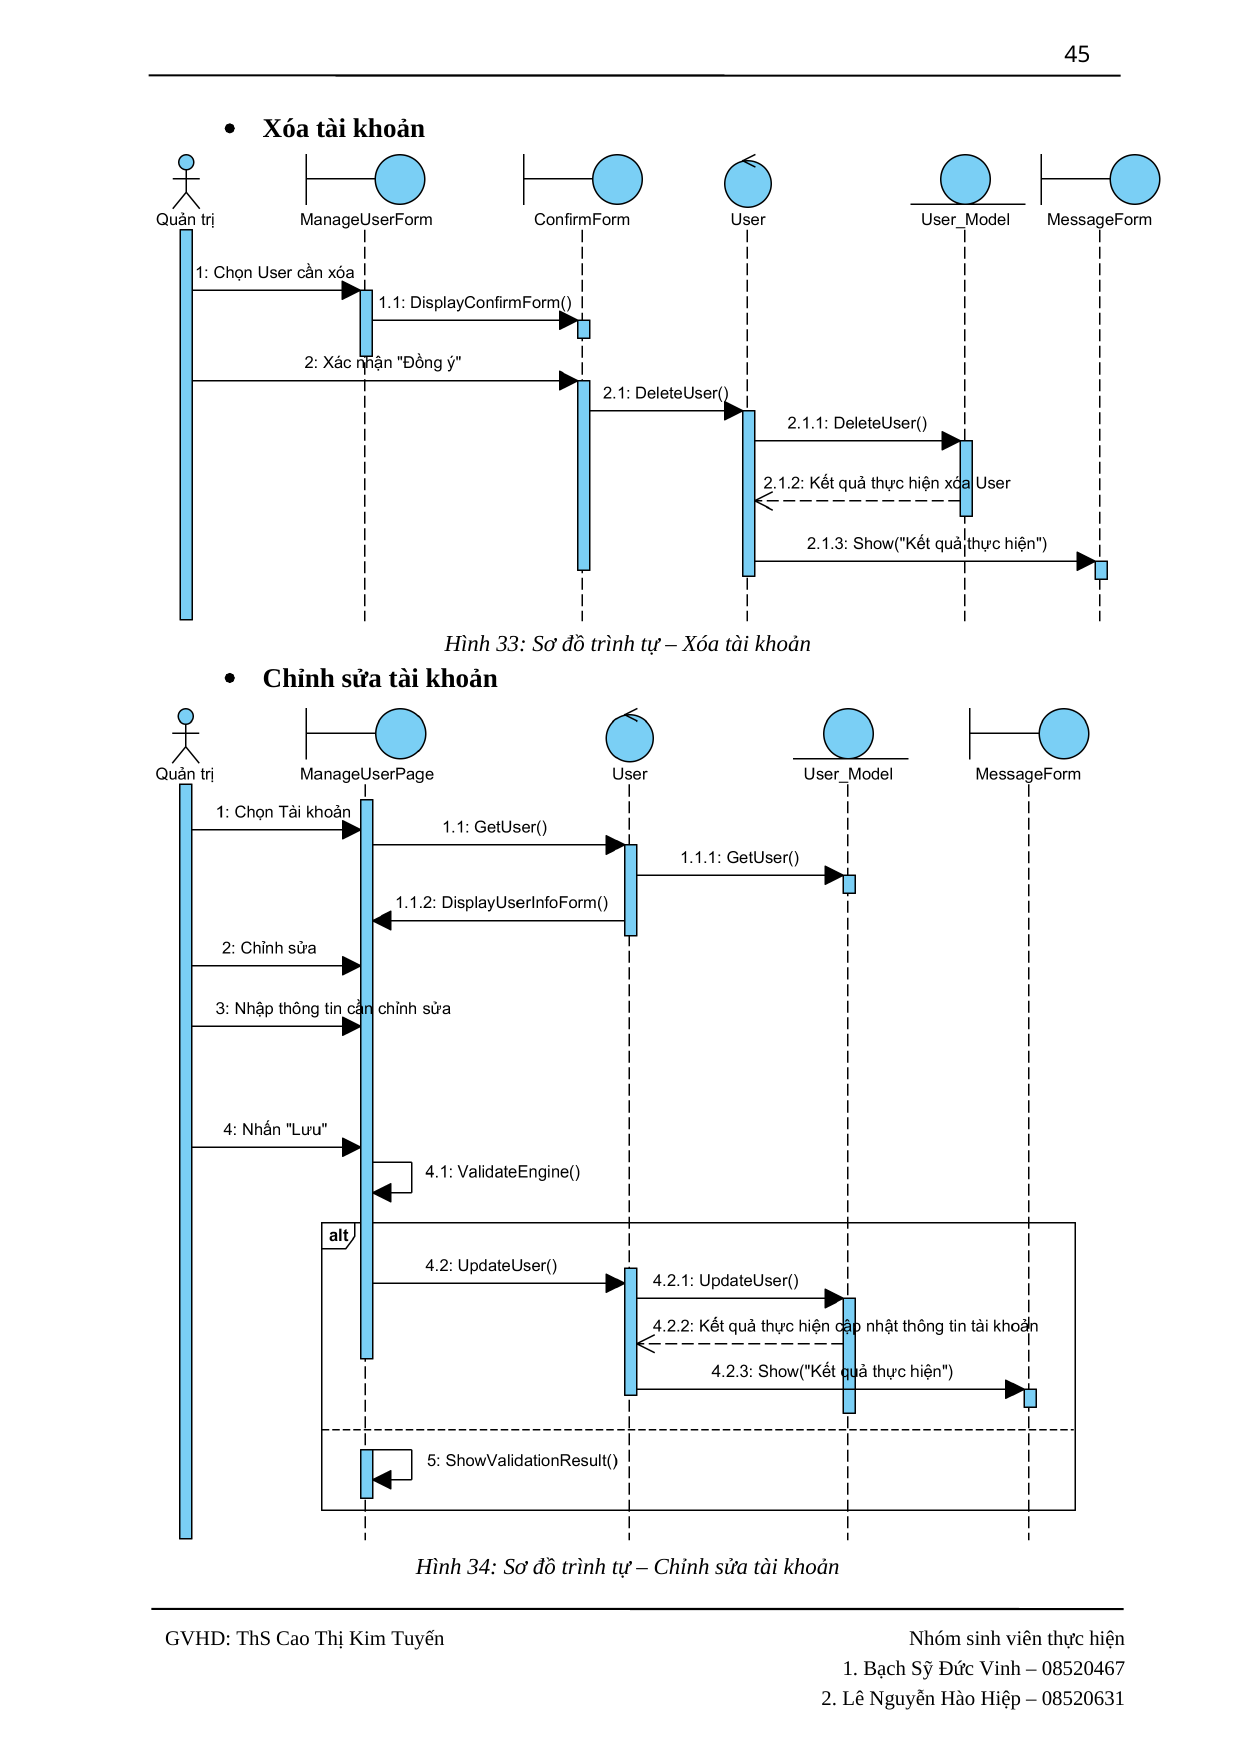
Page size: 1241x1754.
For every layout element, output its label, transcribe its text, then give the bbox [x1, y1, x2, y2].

picture [150, 699, 1099, 1548]
list Xóa tài khoản [225, 112, 1090, 144]
picture [150, 150, 1165, 624]
list Chỉnh sửa tài khoản [225, 662, 1090, 693]
